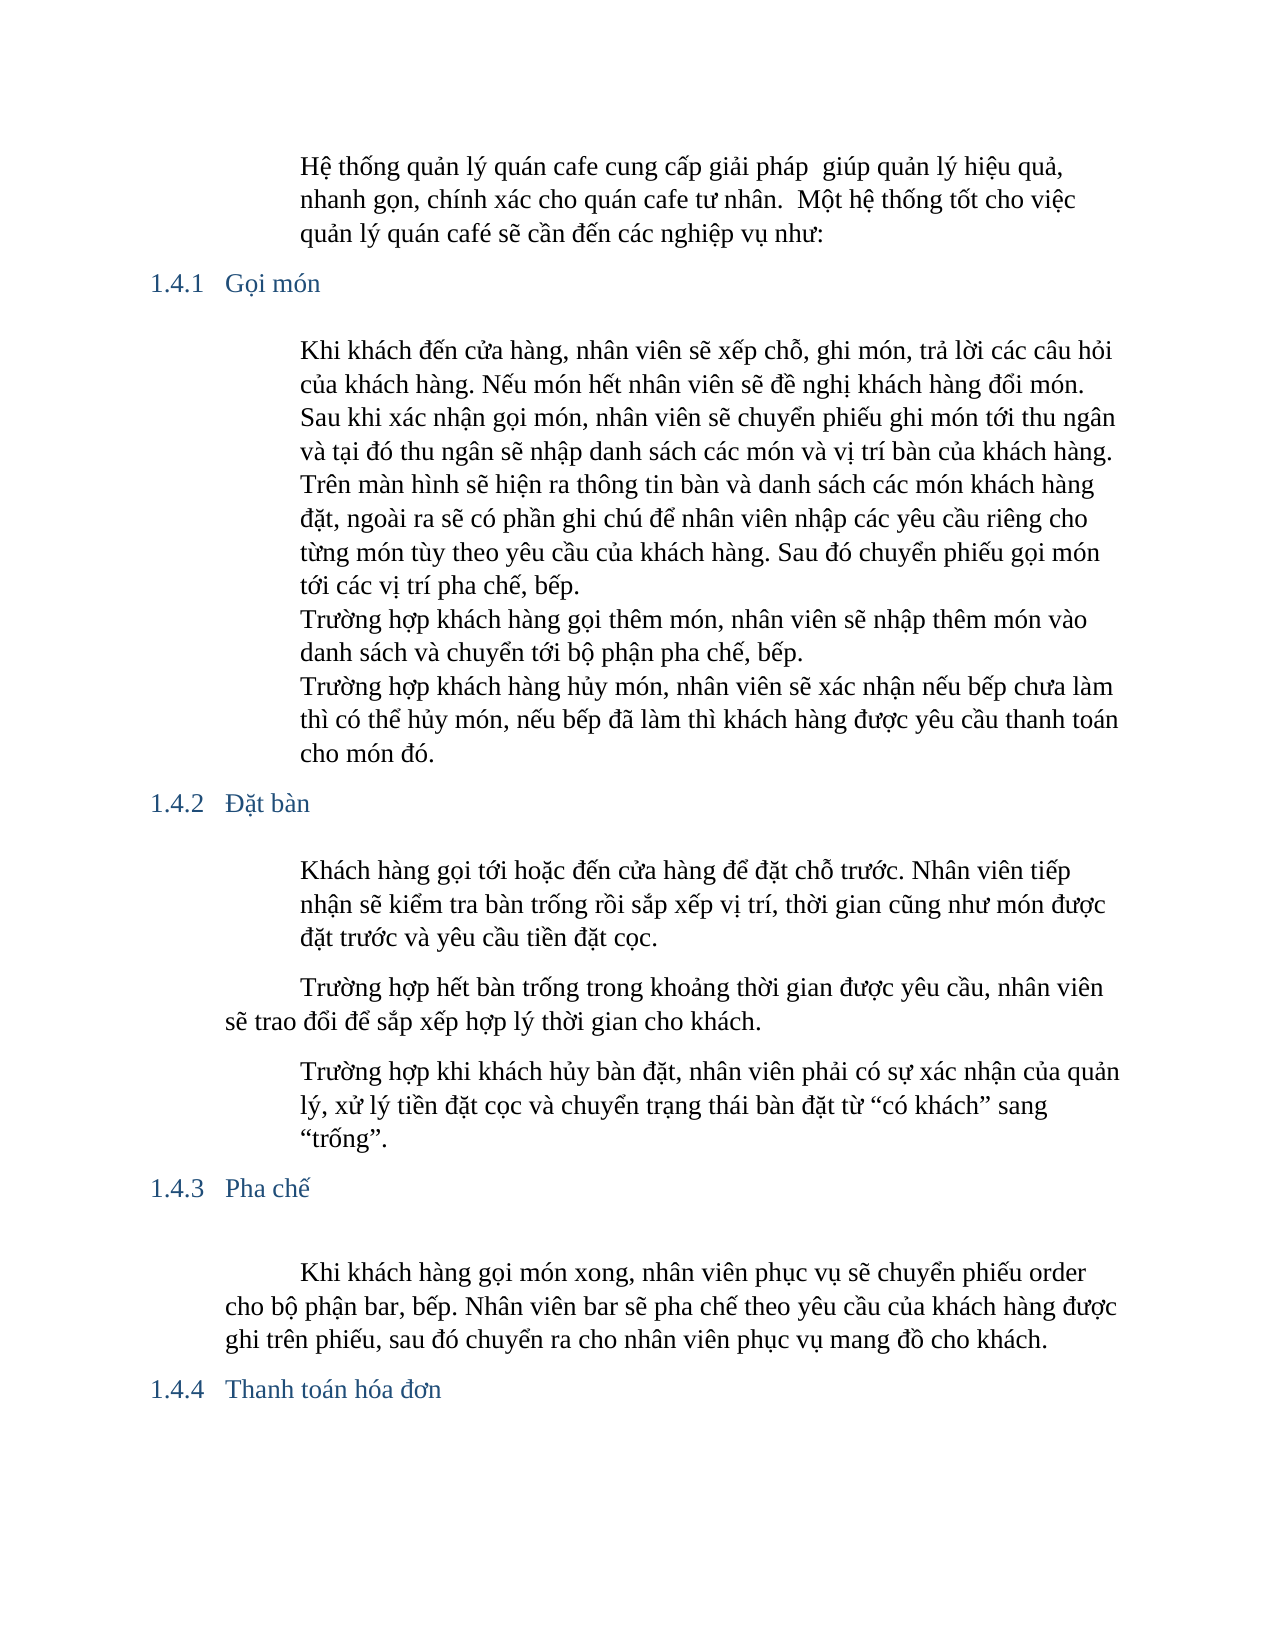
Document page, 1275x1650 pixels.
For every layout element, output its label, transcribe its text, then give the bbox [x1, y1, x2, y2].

list Trường hợp khách hàng hủy món, nhân viên sẽ xác nhận nếu bếp chưa làm thì có thể hủy món, nếu bếp đã làm thì khách hàng được yêu cầu thanh toán cho món đó. [300, 670, 1125, 768]
subtitle Đặt bàn [150, 787, 1125, 818]
list Hệ thống quản lý quán cafe cung cấp giải pháp giúp quản lý hiệu quả, nhanh gọn, chính xác cho quán cafe tư nhân. Một hệ thống tốt cho việc quản lý quán café sẽ cần đến các nghiệp vụ như: [300, 150, 1125, 248]
list Khi khách đến cửa hàng, nhân viên sẽ xếp chỗ, ghi món, trả lời các câu hỏi của khách hàng. Nếu món hết nhân viên sẽ đề nghị khách hàng đổi món. Sau khi xác nhận gọi món, nhân viên sẽ chuyển phiếu ghi món tới thu ngân và tại đó thu ngân sẽ nhập danh sách các món và vị trí bàn của khách hàng. Trên màn hình sẽ hiện ra thông tin bàn và danh sách các món khách hàng đặt, ngoài ra sẽ có phần ghi chú để nhân viên nhập các yêu cầu riêng cho từng món tùy theo yêu cầu của khách hàng. Sau đó chuyển phiếu gọi món tới các vị trí pha chế, bếp. [300, 334, 1125, 600]
subtitle Gọi món [150, 267, 1125, 298]
subtitle Thanh toán hóa đơn [150, 1373, 1125, 1405]
list Khách hàng gọi tới hoặc đến cửa hàng để đặt chỗ trước. Nhân viên tiếp nhận sẽ kiểm tra bàn trống rồi sắp xếp vị trí, thời gian cũng như món được đặt trước và yêu cầu tiền đặt cọc. [300, 854, 1125, 952]
list Trường hợp khách hàng gọi thêm món, nhân viên sẽ nhập thêm món vào danh sách và chuyển tới bộ phận pha chế, bếp. [300, 603, 1125, 667]
text Khi khách hàng gọi món xong, nhân viên phục vụ sẽ chuyển phiếu order cho bộ phận bar, bếp. Nhân viên bar sẽ pha chế theo yêu cầu của khách hàng được ghi trên phiếu, sau đó chuyển ra cho nhân viên phục vụ mang đồ cho khách. [225, 1256, 1125, 1354]
subtitle Pha chế [150, 1172, 1125, 1204]
text Trường hợp hết bàn trống trong khoảng thời gian được yêu cầu, nhân viên sẽ trao đổi để sắp xếp hợp lý thời gian cho khách. [225, 971, 1125, 1036]
text Trường hợp khi khách hủy bàn đặt, nhân viên phải có sự xác nhận của quản lý, xử lý tiền đặt cọc và chuyển trạng thái bàn đặt từ “có khách” sang “trống”. [300, 1055, 1125, 1153]
